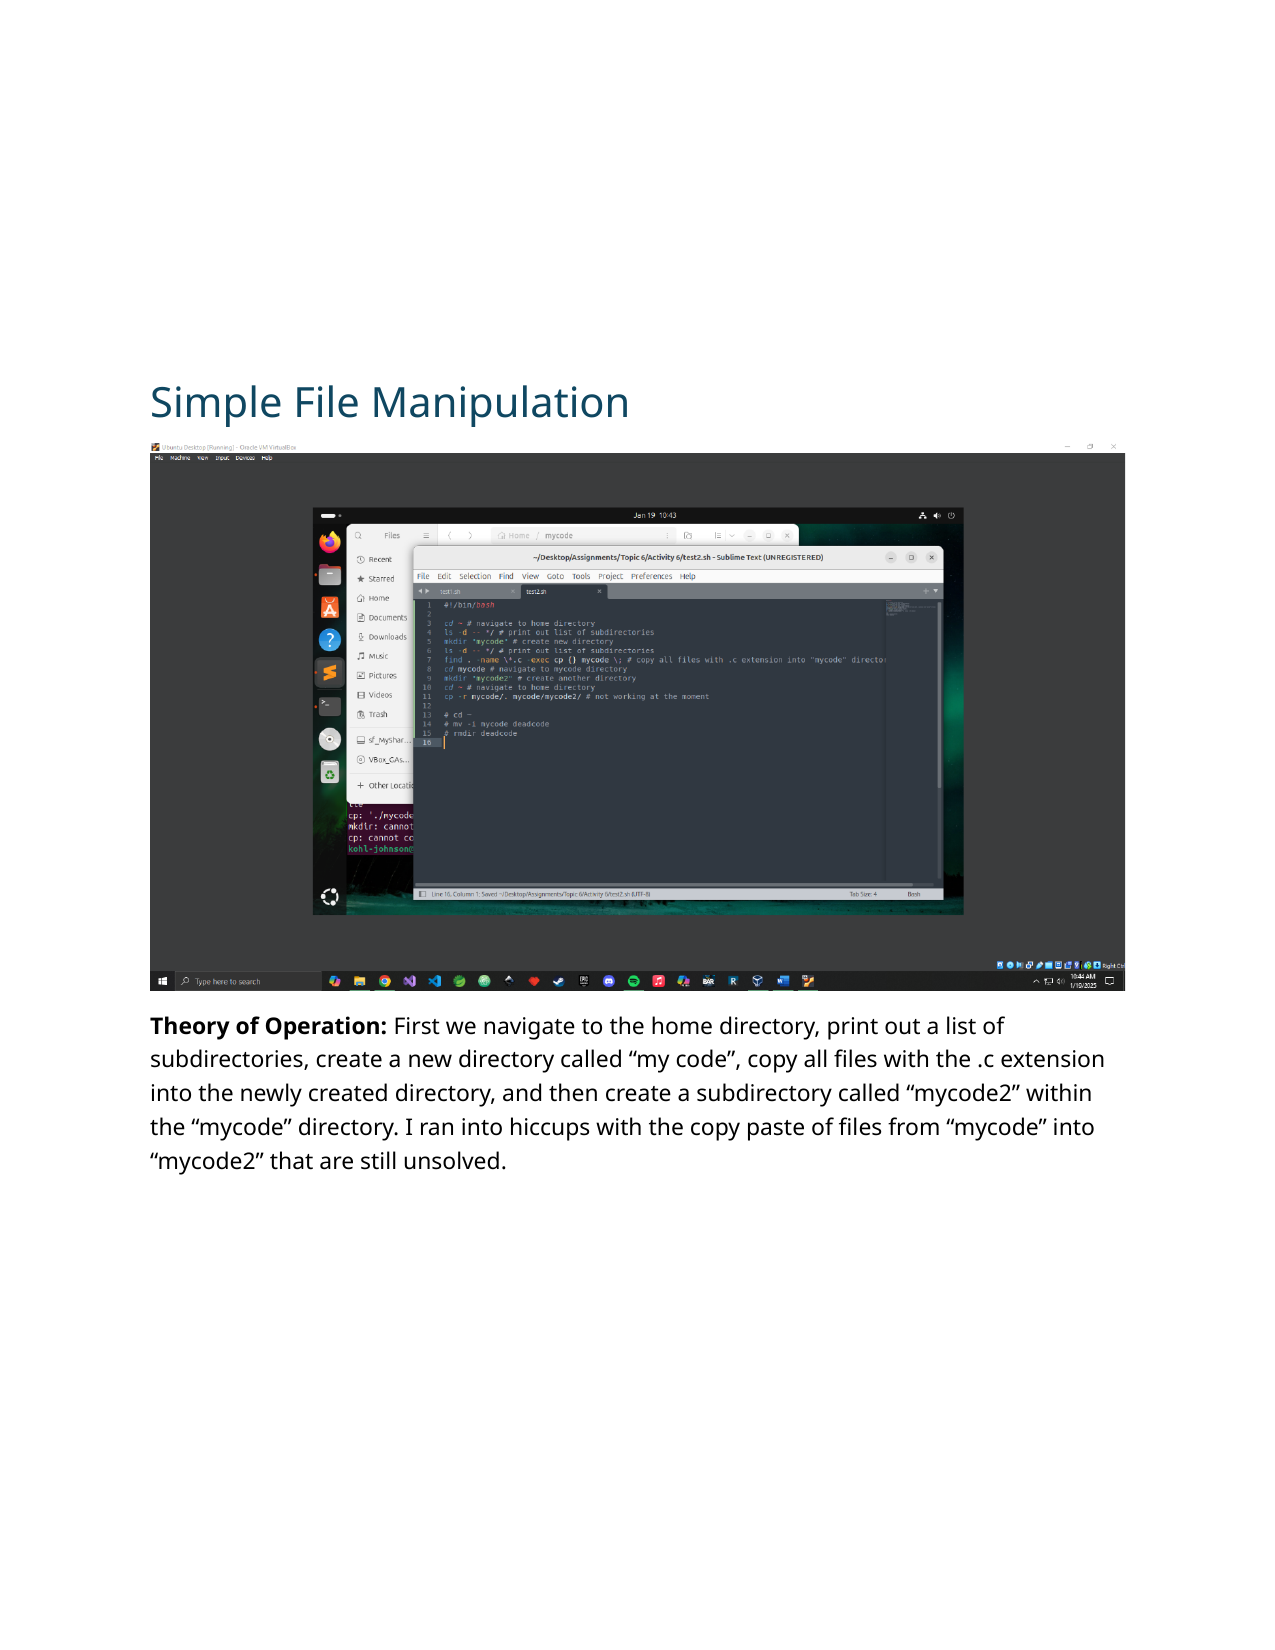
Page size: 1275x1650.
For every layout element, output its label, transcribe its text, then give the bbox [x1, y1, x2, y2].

subtitle Simple File Manipulation [150, 372, 1125, 429]
text Theory of Operation: First we navigate to the home directory, print out a list of subdirectories, create a new directory called “my code”, copy all files with the .c extension into the newly created directory, and then create a subdirectory called “mycode2” within the “mycode” directory. I ran into hiccups with the copy paste of files from “mycode” into “mycode2” that are still unsolved. [150, 1010, 1125, 1176]
picture [150, 442, 1125, 991]
